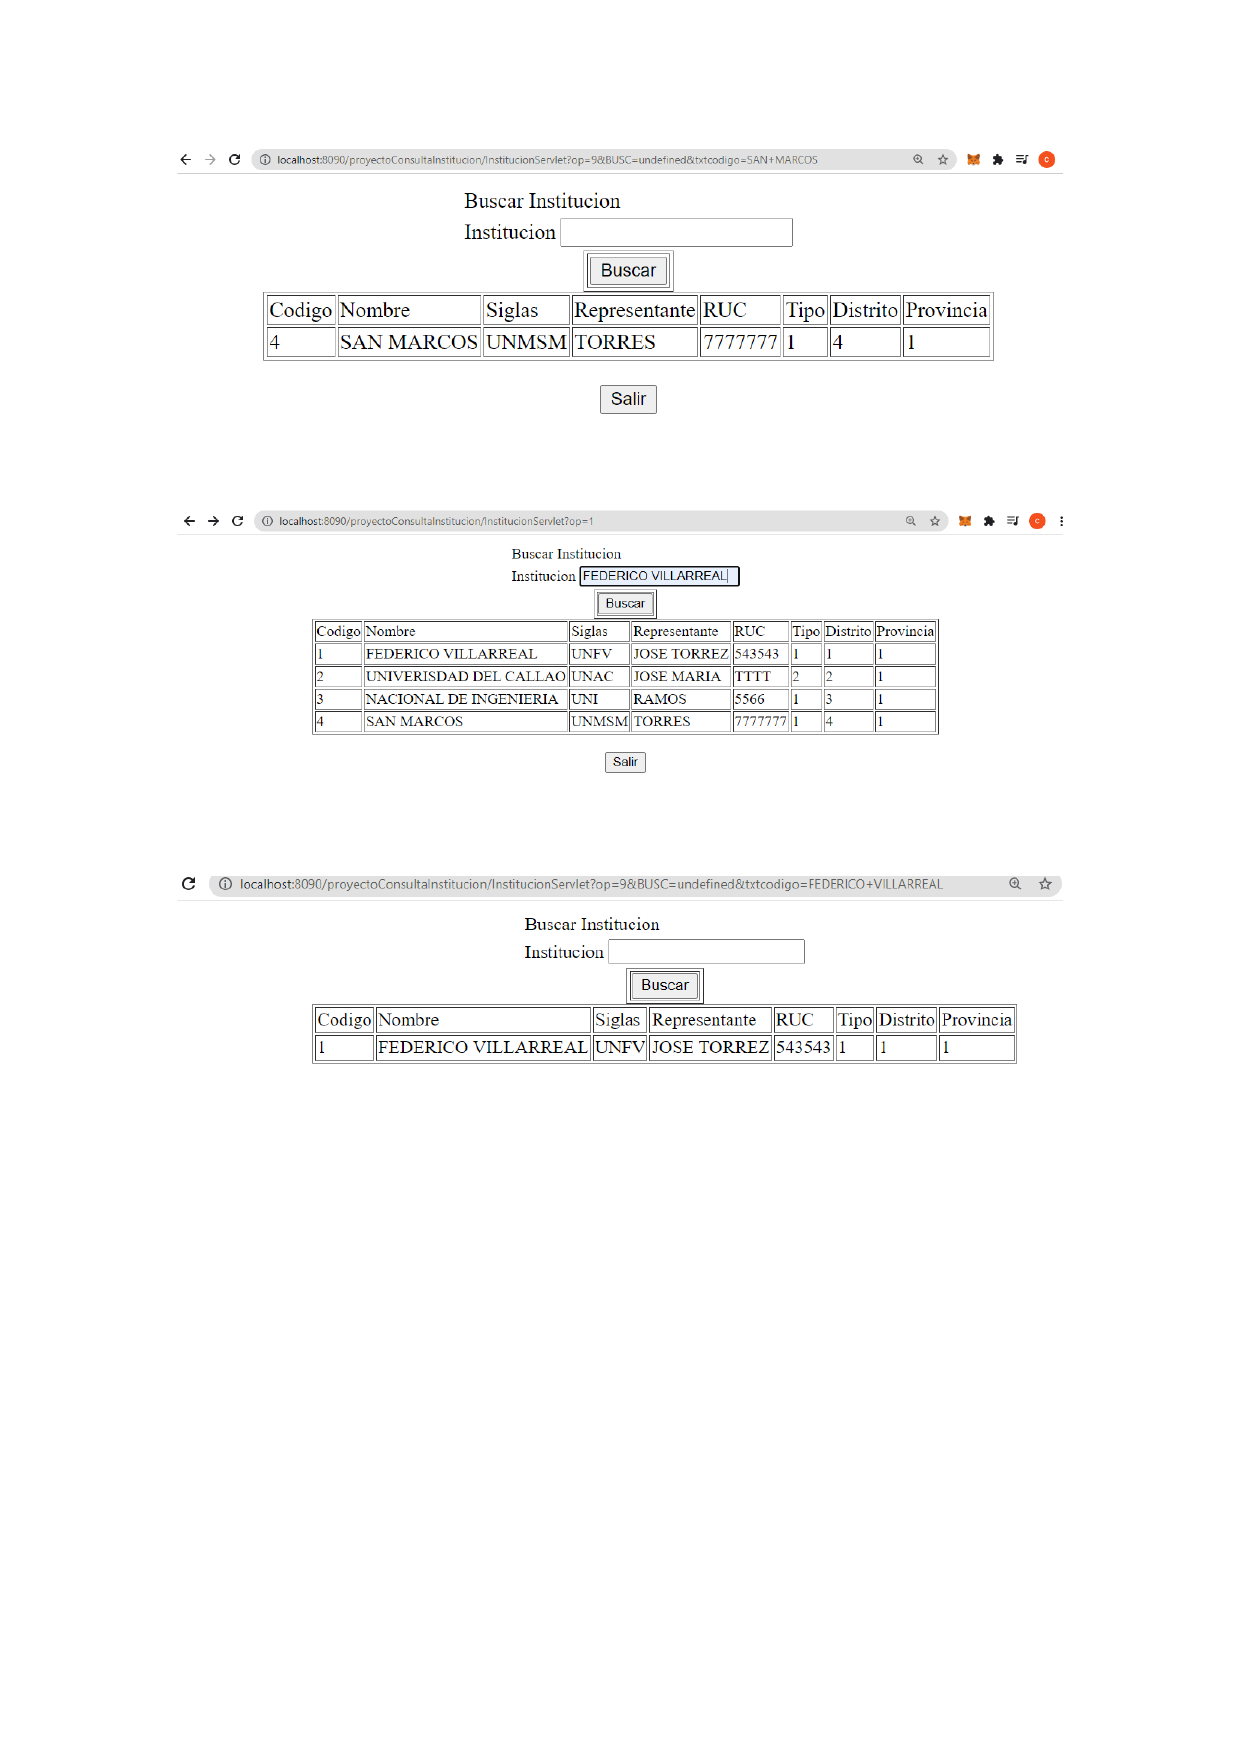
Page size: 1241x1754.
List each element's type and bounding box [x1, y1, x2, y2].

picture [177, 147, 1063, 442]
picture [177, 876, 1063, 1163]
picture [177, 507, 1063, 811]
